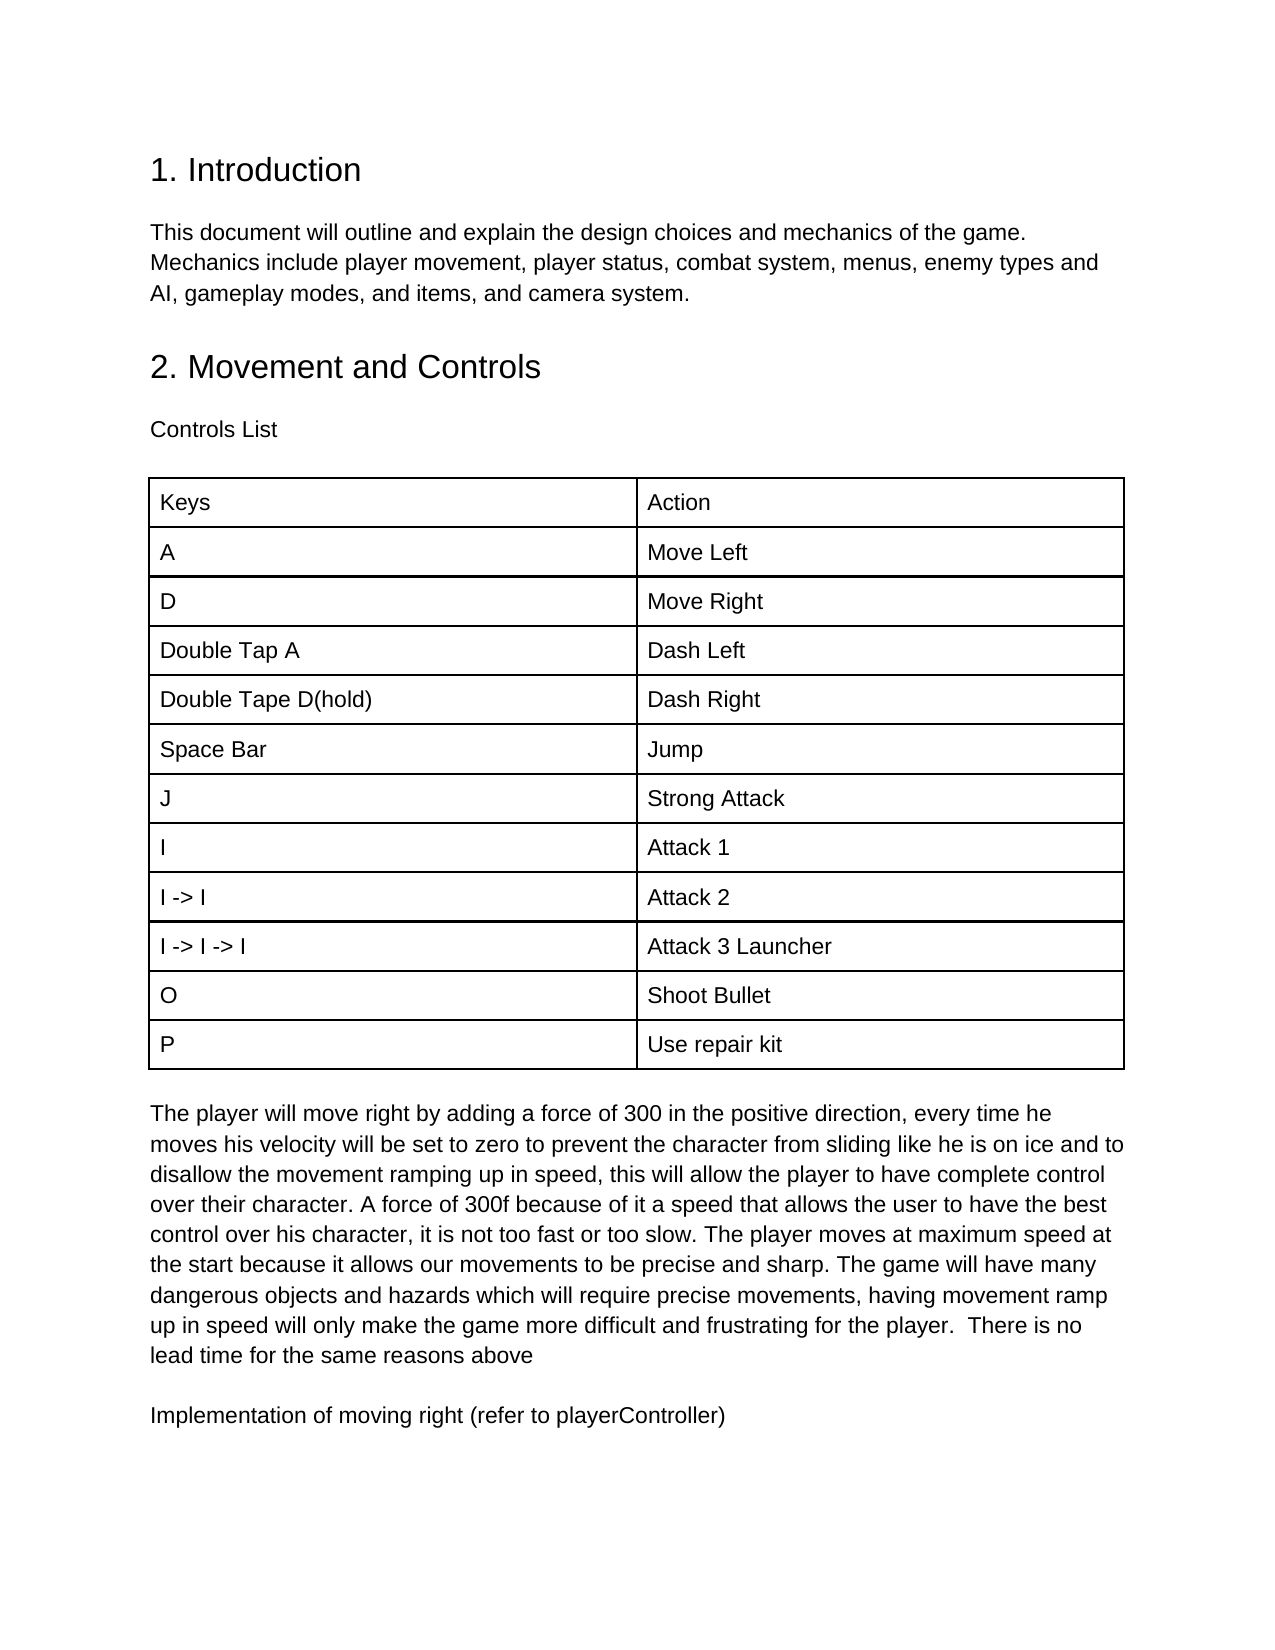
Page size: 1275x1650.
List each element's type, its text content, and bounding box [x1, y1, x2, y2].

table_cell I -> I -> I [150, 923, 636, 969]
table_cell Dash Right [638, 676, 1123, 723]
subtitle Introduction [150, 150, 1125, 188]
table_cell Move Left [638, 528, 1123, 575]
table_header Keys [150, 479, 636, 526]
table_cell I -> I [150, 873, 636, 920]
table_cell Attack 2 [638, 873, 1123, 920]
table_cell Strong Attack [638, 775, 1123, 822]
subtitle Movement and Controls [150, 347, 1125, 386]
table_cell I [150, 824, 636, 871]
table_cell J [150, 775, 636, 822]
text Implementation of moving right (refer to playerController) [150, 1402, 1125, 1429]
table_cell Double Tap A [150, 627, 636, 674]
table_cell A [150, 528, 636, 575]
table_cell Dash Left [638, 627, 1123, 674]
table_cell Space Bar [150, 725, 636, 772]
table_cell Double Tape D(hold) [150, 676, 636, 723]
table_cell P [150, 1021, 636, 1068]
table_cell Attack 3 Launcher [638, 923, 1123, 969]
table_header Action [638, 479, 1123, 526]
table_cell Move Right [638, 578, 1123, 625]
table_cell D [150, 578, 636, 625]
table_cell Jump [638, 725, 1123, 772]
text This document will outline and explain the design choices and mechanics of the game. Mechanics include player movement, player status, combat system, menus, enemy types and AI, gameplay modes, and items, and camera system. [150, 219, 1125, 306]
text The player will move right by adding a force of 300 in the positive direction, every time he moves his velocity will be set to zero to prevent the character from sliding like he is on ice and to disallow the movement ramping up in speed, this will allow the player to have complete control over their character. A force of 300f because of it a speed that allows the user to have the best control over his character, it is not too fast or too slow. The player moves at maximum speed at the start because it allows our movements to be precise and sharp. The game will have many dangerous objects and hazards which will require precise movements, having movement ramp up in speed will only make the game more difficult and frustrating for the player. There is no lead time for the same reasons above [150, 1100, 1125, 1368]
table_cell O [150, 972, 636, 1019]
text Controls List [150, 416, 1125, 443]
table_cell Shoot Bullet [638, 972, 1123, 1019]
table_cell Use repair kit [638, 1021, 1123, 1068]
table_cell Attack 1 [638, 824, 1123, 871]
